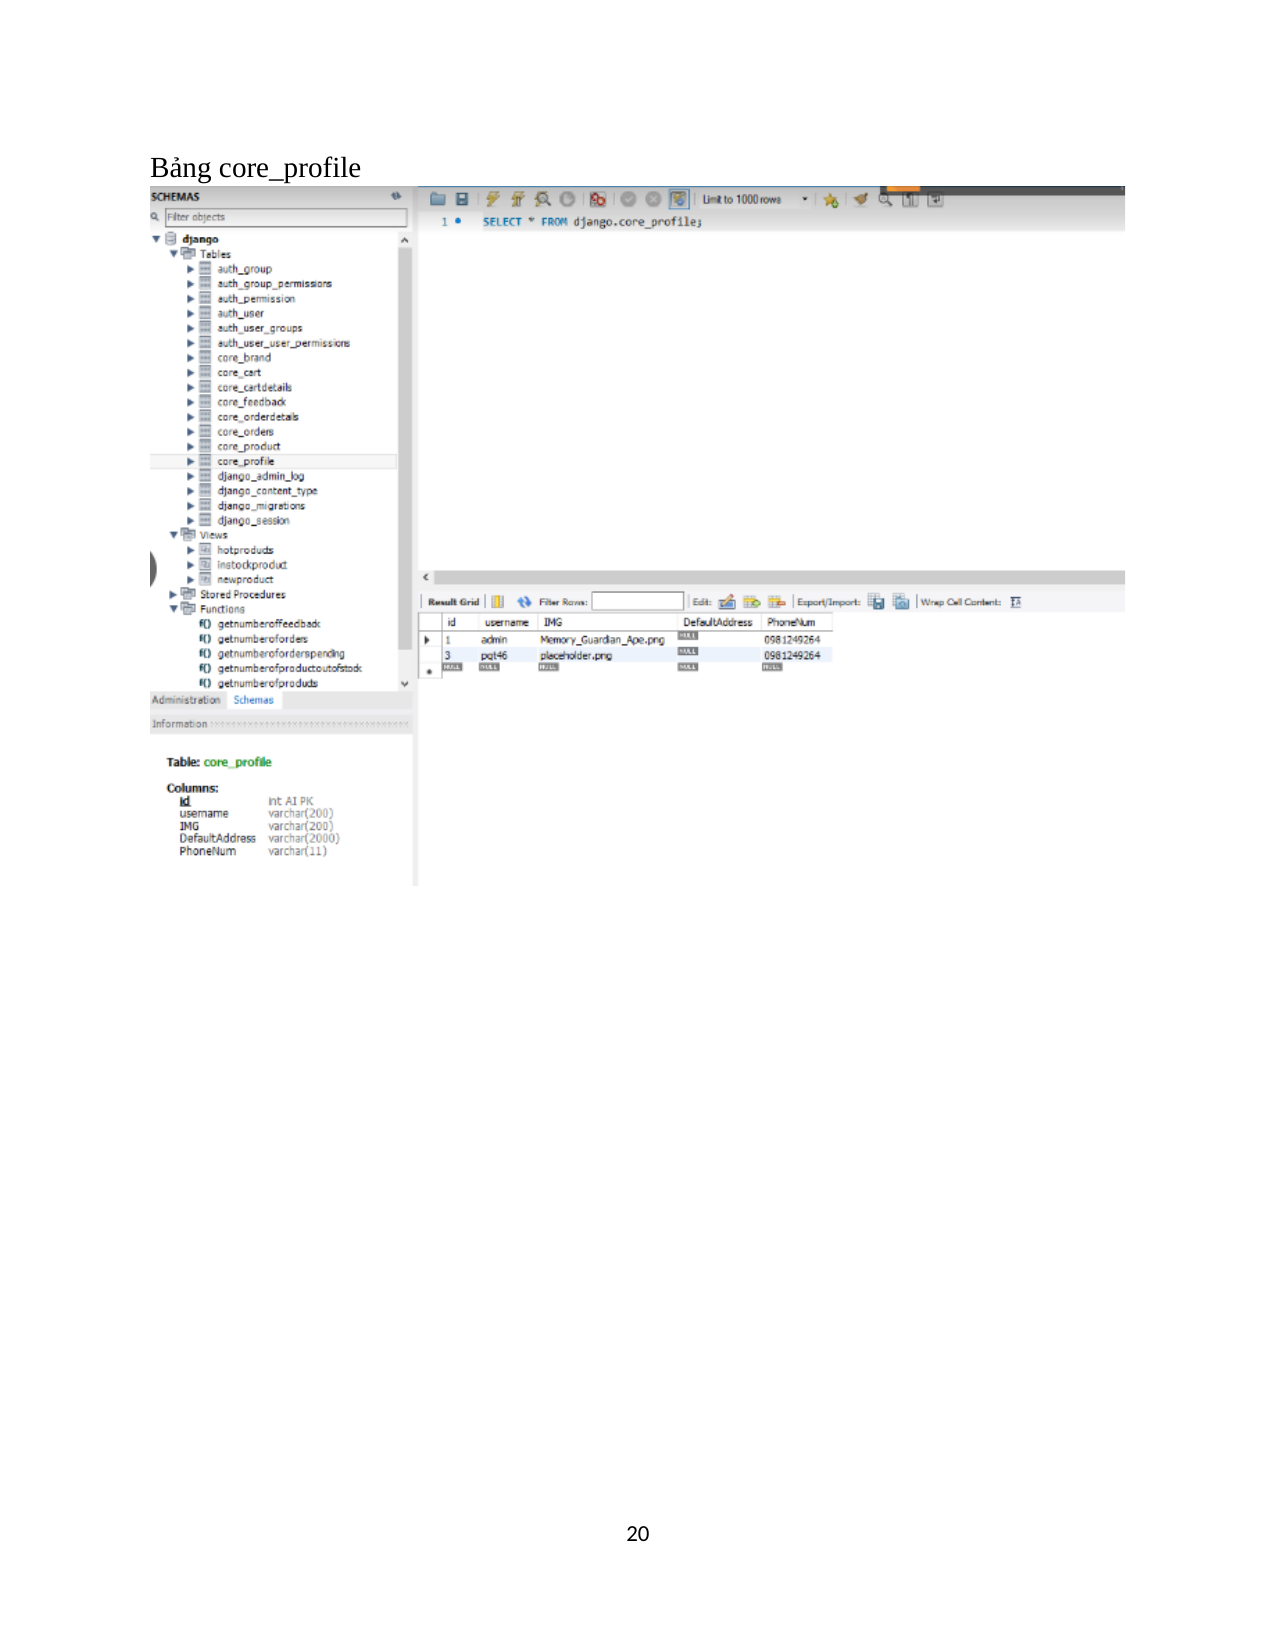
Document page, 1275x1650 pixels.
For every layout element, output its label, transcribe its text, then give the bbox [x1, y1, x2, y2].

picture [150, 186, 1125, 886]
list Bảng core_profile [150, 150, 1125, 183]
